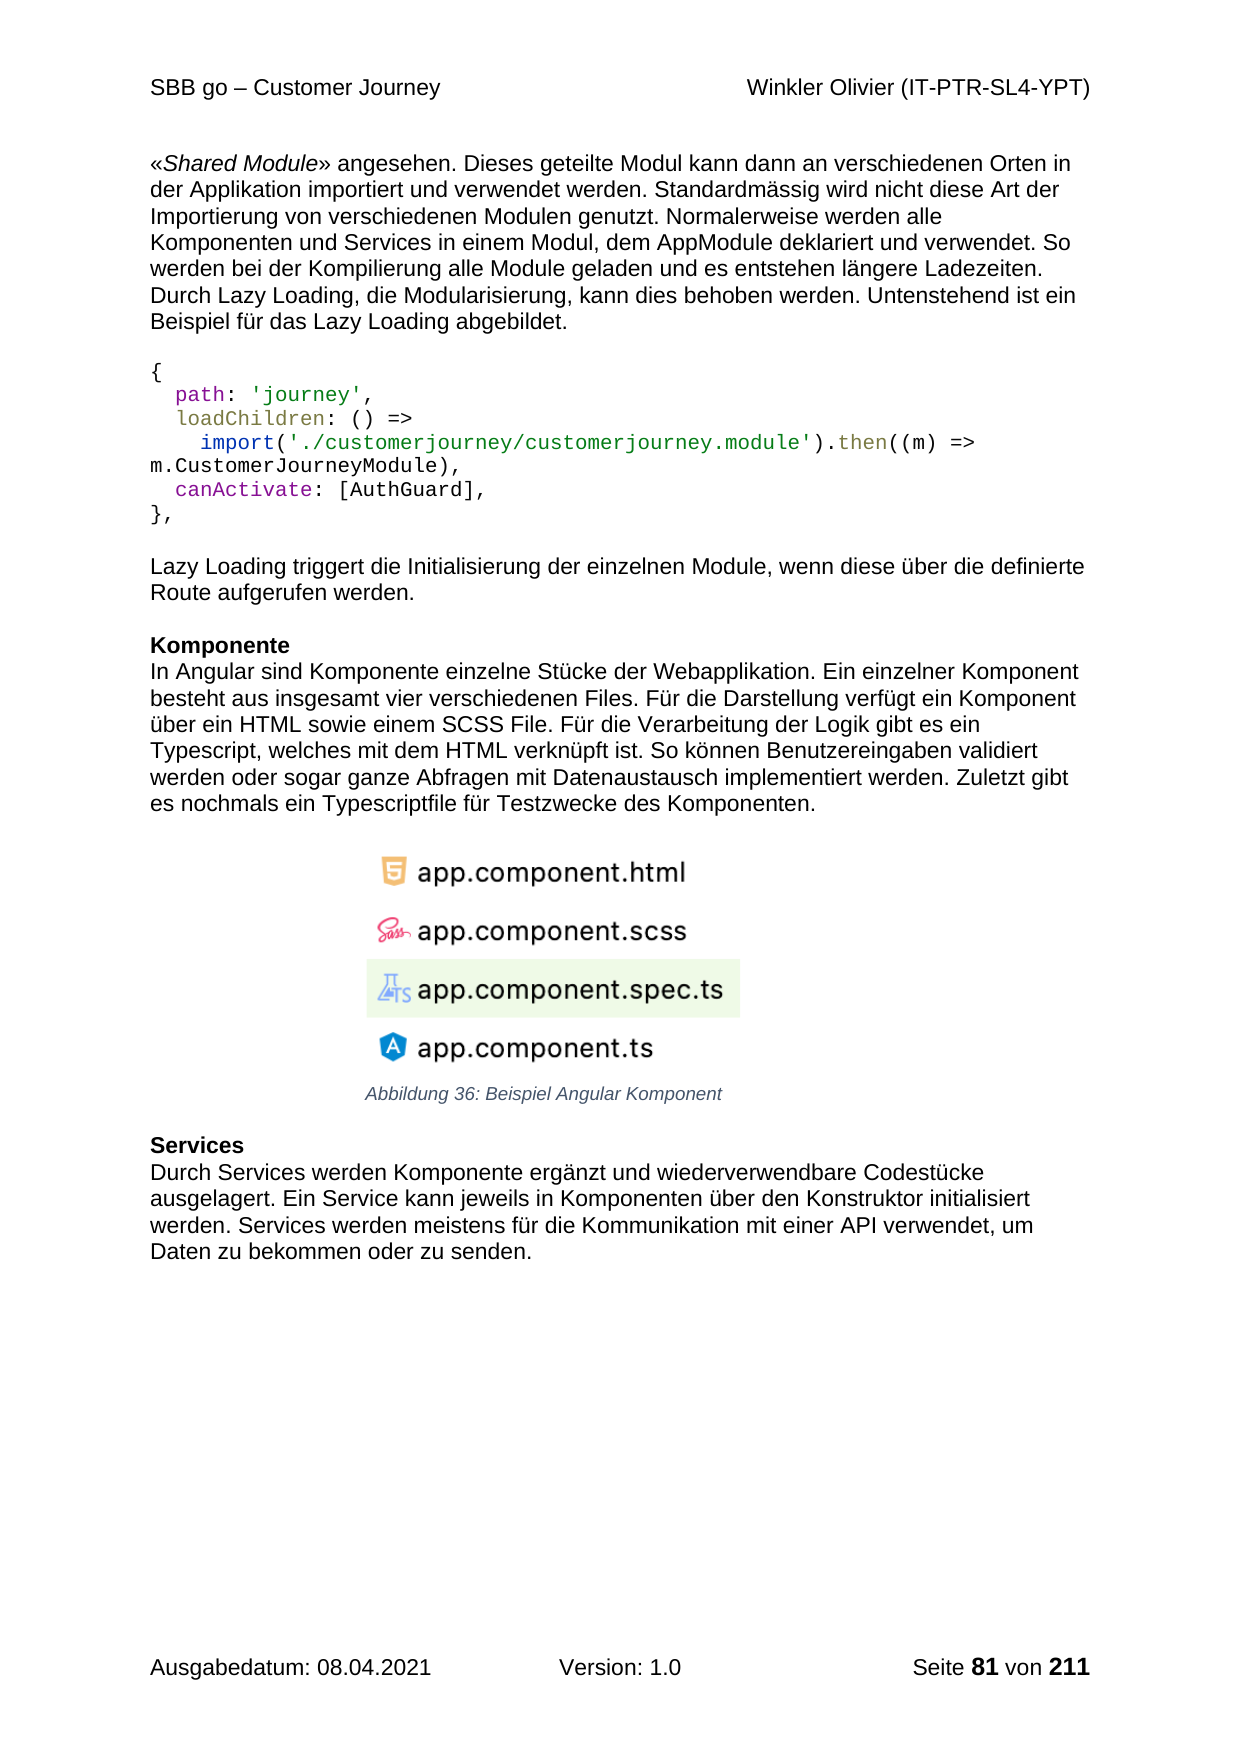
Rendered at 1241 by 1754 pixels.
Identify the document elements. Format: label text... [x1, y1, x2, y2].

text { path: 'journey', loadChildren: () => import('./customerjourney/customerjourney.module').then((m) => m.CustomerJourneyModule), canActivate: [AuthGuard], }, [150, 361, 1090, 526]
text Durch Services werden Komponente ergänzt und wiederverwendbare Codestücke ausgelagert. Ein Service kann jeweils in Komponenten über den Konstruktor initialisiert werden. Services werden meistens für die Kommunikation mit einer API verwendet, um Daten zu bekommen oder zu senden. [150, 1159, 1090, 1264]
text Komponente [150, 632, 1090, 658]
text In Angular sind Komponente einzelne Stücke der Webapplikation. Ein einzelner Komponent besteht aus insgesamt vier verschiedenen Files. Für die Darstellung verfügt ein Komponent über ein HTML sowie einem SCSS File. Für die Verarbeitung der Logik gibt es ein Typescript, welches mit dem HTML verknüpft ist. So können Benutzereingaben validiert werden oder sogar ganze Abfragen mit Datenaustausch implementiert werden. Zuletzt gibt es nochmals ein Typescriptfile für Testzwecke des Komponenten. [150, 658, 1090, 816]
text Services [150, 1132, 1090, 1159]
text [150, 150, 1090, 334]
picture [365, 842, 741, 1071]
text Lazy Loading triggert die Initialisierung der einzelnen Module, wenn diese über die definierte Route aufgerufen werden. [150, 553, 1090, 605]
